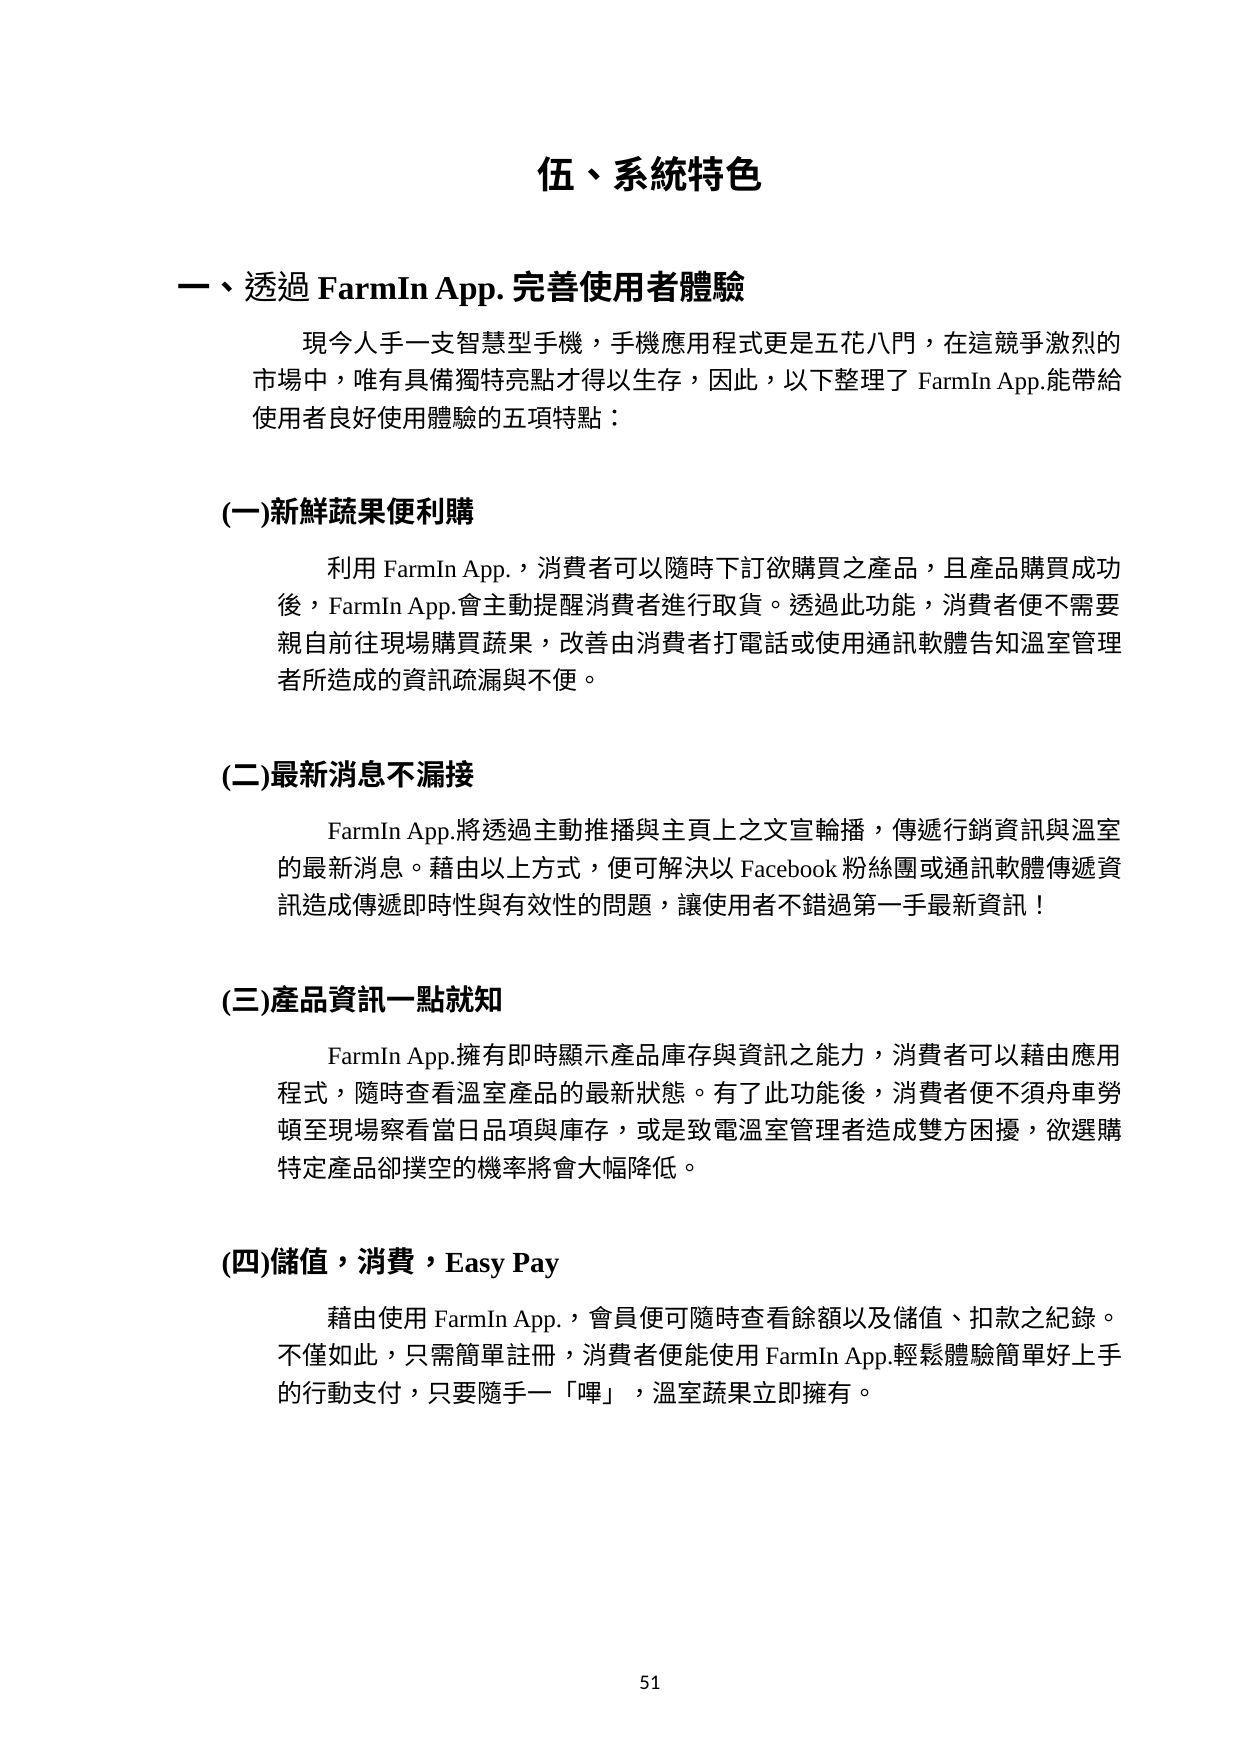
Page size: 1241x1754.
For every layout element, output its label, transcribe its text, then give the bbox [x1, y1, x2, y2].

text FarmIn App.擁有即時顯示產品庫存與資訊之能力，消費者可以藉由應用程式，隨時查看溫室產品的最新狀態。有了此功能後，消費者便不須舟車勞頓至現場察看當日品項與庫存，或是致電溫室管理者造成雙方困擾，欲選購特定產品卻撲空的機率將會大幅降低。 [277, 1035, 1122, 1185]
text 最新消息不漏接 [221, 735, 1122, 810]
text FarmIn App.將透過主動推播與主頁上之文宣輪播，傳遞行銷資訊與溫室的最新消息。藉由以上方式，便可解決以Facebook粉絲團或通訊軟體傳遞資訊造成傳遞即時性與有效性的問題，讓使用者不錯過第一手最新資訊！ [277, 810, 1122, 922]
text 藉由使用FarmIn App.，會員便可隨時查看餘額以及儲值、扣款之紀錄。不僅如此，只需簡單註冊，消費者便能使用FarmIn App.輕鬆體驗簡單好上手的行動支付，只要隨手一「嗶」，溫室蔬果立即擁有。 [277, 1297, 1122, 1410]
text 新鮮蔬果便利購 [221, 472, 1122, 547]
text 現今人手一支智慧型手機，手機應用程式更是五花八門，在這競爭激烈的市場中，唯有具備獨特亮點才得以生存，因此，以下整理了FarmIn App.能帶給使用者良好使用體驗的五項特點： [252, 322, 1122, 435]
text 系統特色 [177, 135, 1122, 210]
text 利用FarmIn App.，消費者可以隨時下訂欲購買之產品，且產品購買成功後，FarmIn App.會主動提醒消費者進行取貨。透過此功能，消費者便不需要親自前往現場購買蔬果，改善由消費者打電話或使用通訊軟體告知溫室管理者所造成的資訊疏漏與不便。 [277, 547, 1122, 697]
text 儲值，消費，Easy Pay [221, 1222, 1122, 1297]
text 產品資訊一點就知 [221, 960, 1122, 1035]
text 透過FarmIn App. 完善使用者體驗 [177, 247, 1122, 322]
